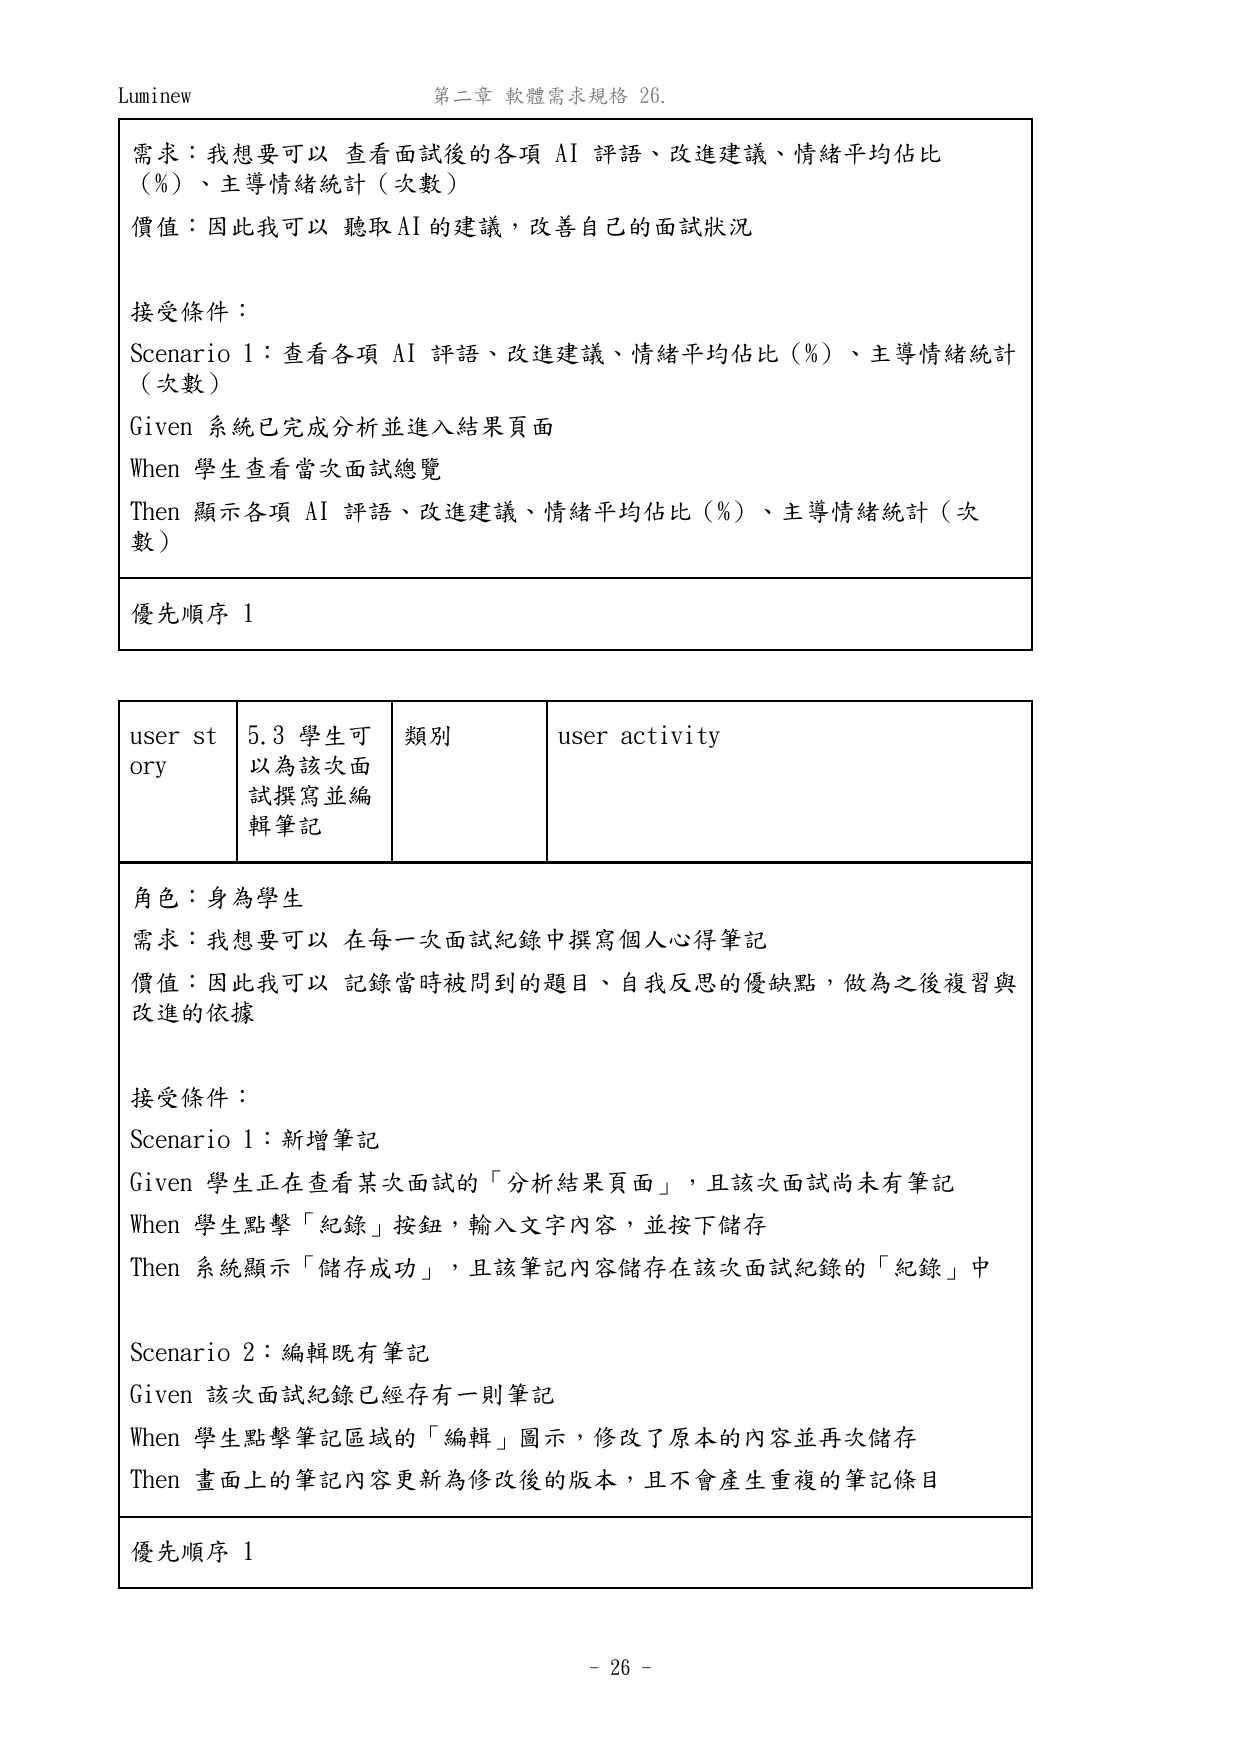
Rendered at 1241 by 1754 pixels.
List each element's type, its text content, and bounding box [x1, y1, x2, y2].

table_header user activity [548, 702, 1031, 861]
table_cell 優先順序 1 [120, 579, 1031, 649]
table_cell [120, 120, 1031, 577]
table_cell 優先順序 1 [120, 1518, 1031, 1587]
table_header 類別 [393, 702, 546, 861]
table_cell 角色：身為學生 需求：我想要可以 在每一次面試紀錄中撰寫個人心得筆記 價值：因此我可以 記錄當時被問到的題目、自我反思的優缺點，做為之後複習與改進的依據 接受條件： Scenario 1：新增筆記 Given 學生正在查看某次面試的「分析結果頁面」，且該次面試尚未有筆記 When 學生點擊「紀錄」按鈕，輸入文字內容，並按下儲存 Then 系統顯示「儲存成功」，且該筆記內容儲存在該次面試紀錄的「紀錄」中 Scenario 2：編輯既有筆記 Given 該次面試紀錄已經存有一則筆記 When 學生點擊筆記區域的「編輯」圖示，修改了原本的內容並再次儲存 Then 畫面上的筆記內容更新為修改後的版本，且不會產生重複的筆記條目 [120, 864, 1031, 1516]
table_header user story [120, 702, 236, 861]
table_header 5.3 學生可以為該次面試撰寫並編輯筆記 [238, 702, 391, 861]
